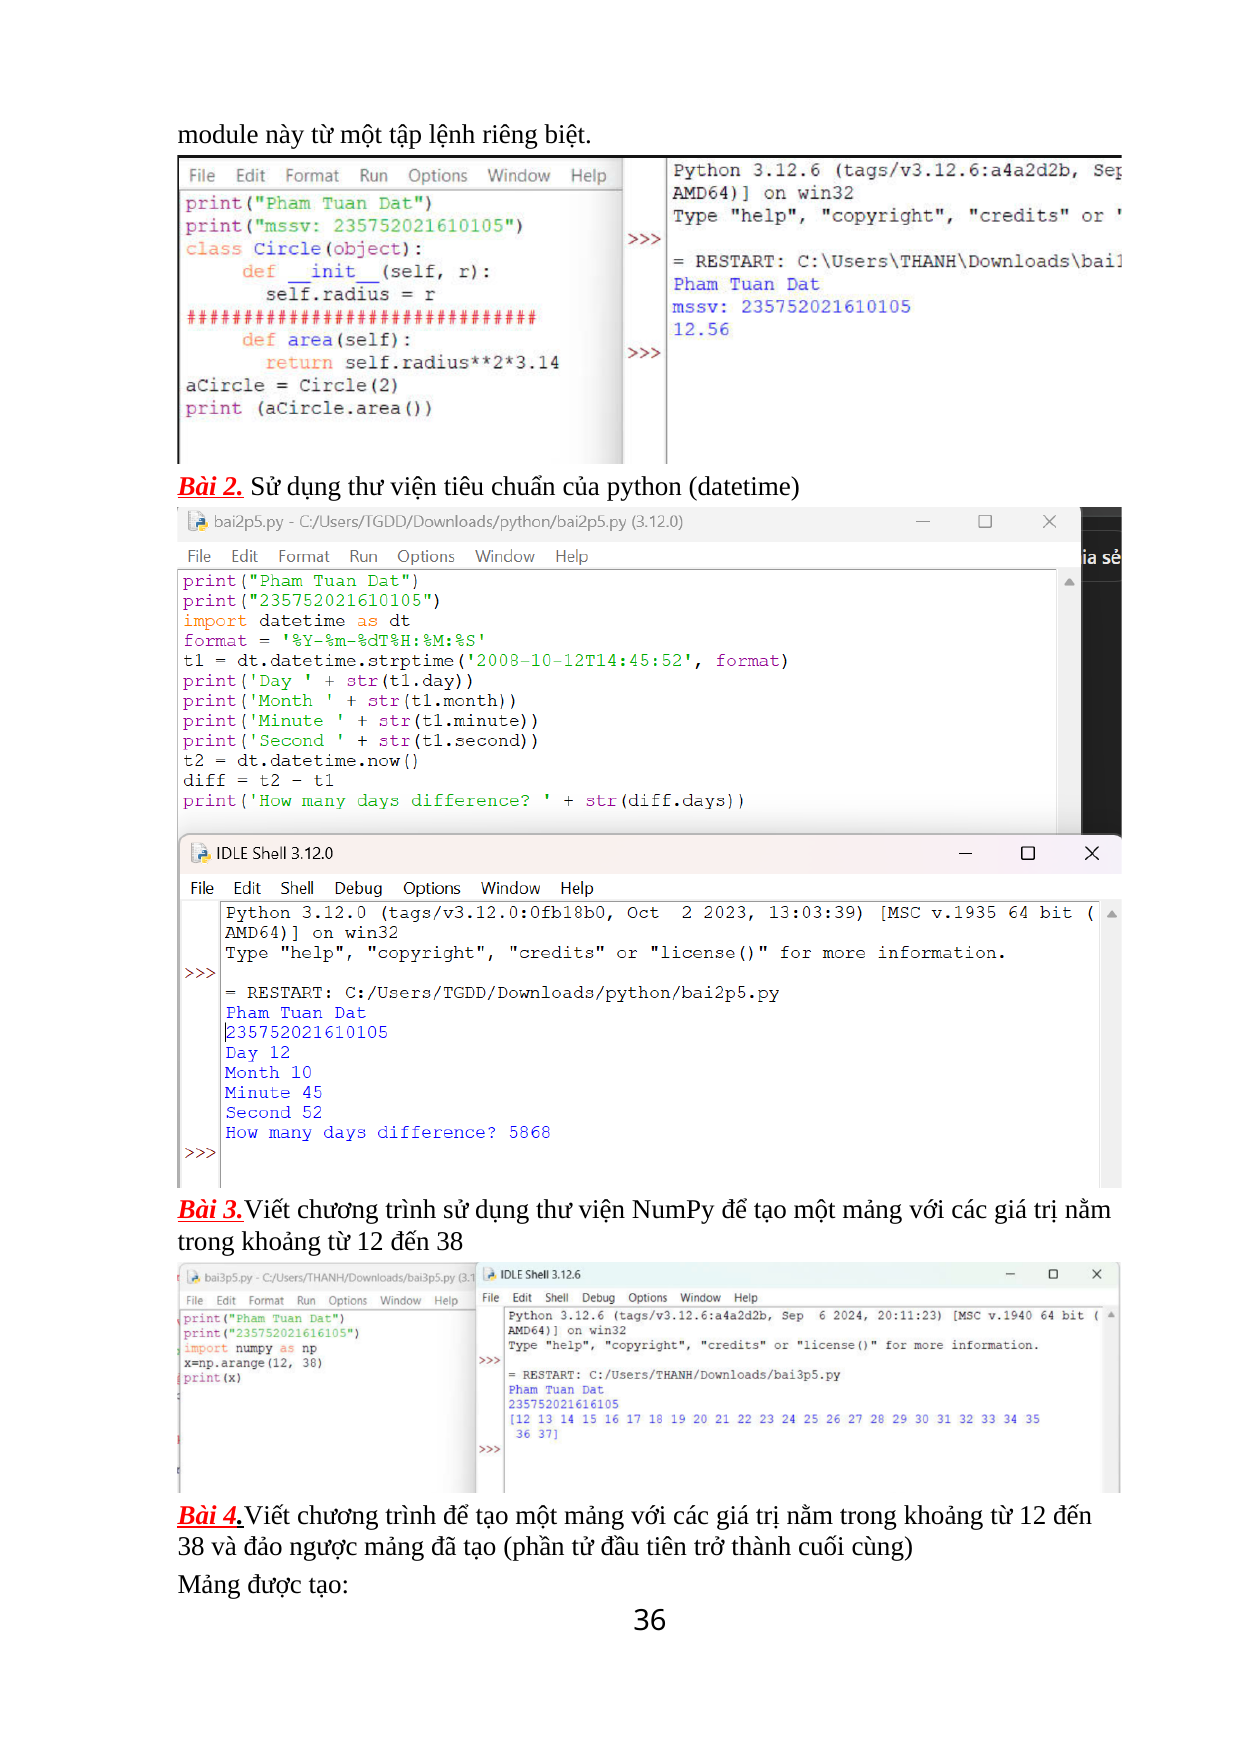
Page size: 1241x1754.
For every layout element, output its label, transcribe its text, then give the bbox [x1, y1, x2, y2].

picture [177, 155, 1122, 464]
text Bài 3.Viết chương trình sử dụng thư viện NumPy để tạo một mảng với các giá trị nằm trong khoảng từ 12 đến 38 [177, 1193, 1122, 1256]
picture [177, 1262, 1121, 1493]
text module này từ một tập lệnh riêng biệt. [177, 118, 1122, 149]
text Bài 4.Viết chương trình để tạo một mảng với các giá trị nằm trong khoảng từ 12 đến 38 và đảo ngược mảng đã tạo (phần tử đầu tiên trở thành cuối cùng) [177, 1499, 1122, 1562]
text Mảng được tạo: [177, 1568, 1122, 1599]
picture [177, 507, 1122, 1188]
text Bài 2. Sử dụng thư viện tiêu chuẩn của python (datetime) [177, 469, 1122, 501]
